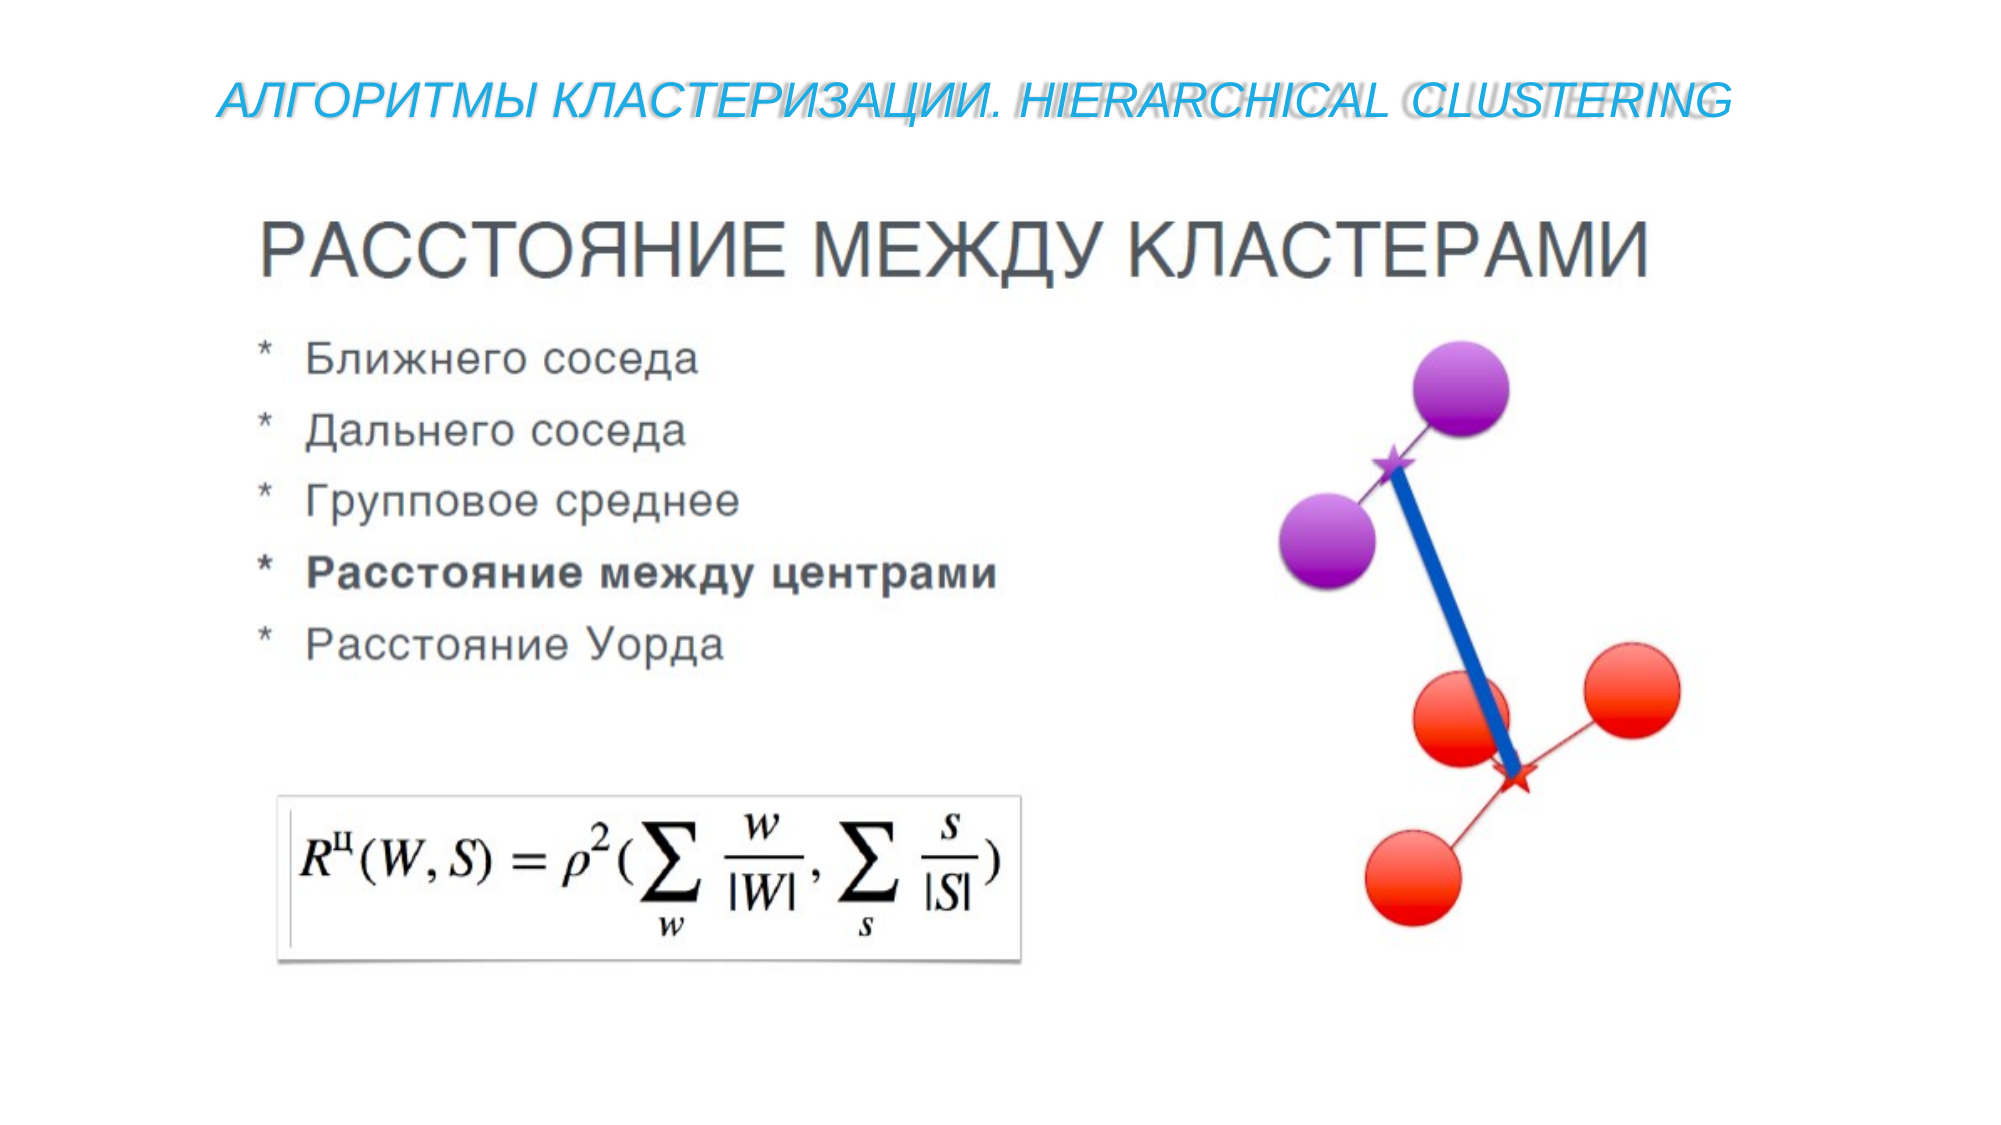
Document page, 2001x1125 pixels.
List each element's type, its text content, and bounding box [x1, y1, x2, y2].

picture [182, 49, 1753, 165]
text АЛГОРИТМЫ КЛАСТЕРИЗАЦИИ. HIERARCHICAL CLUSTERING [217, 70, 1913, 128]
picture [203, 195, 1728, 983]
